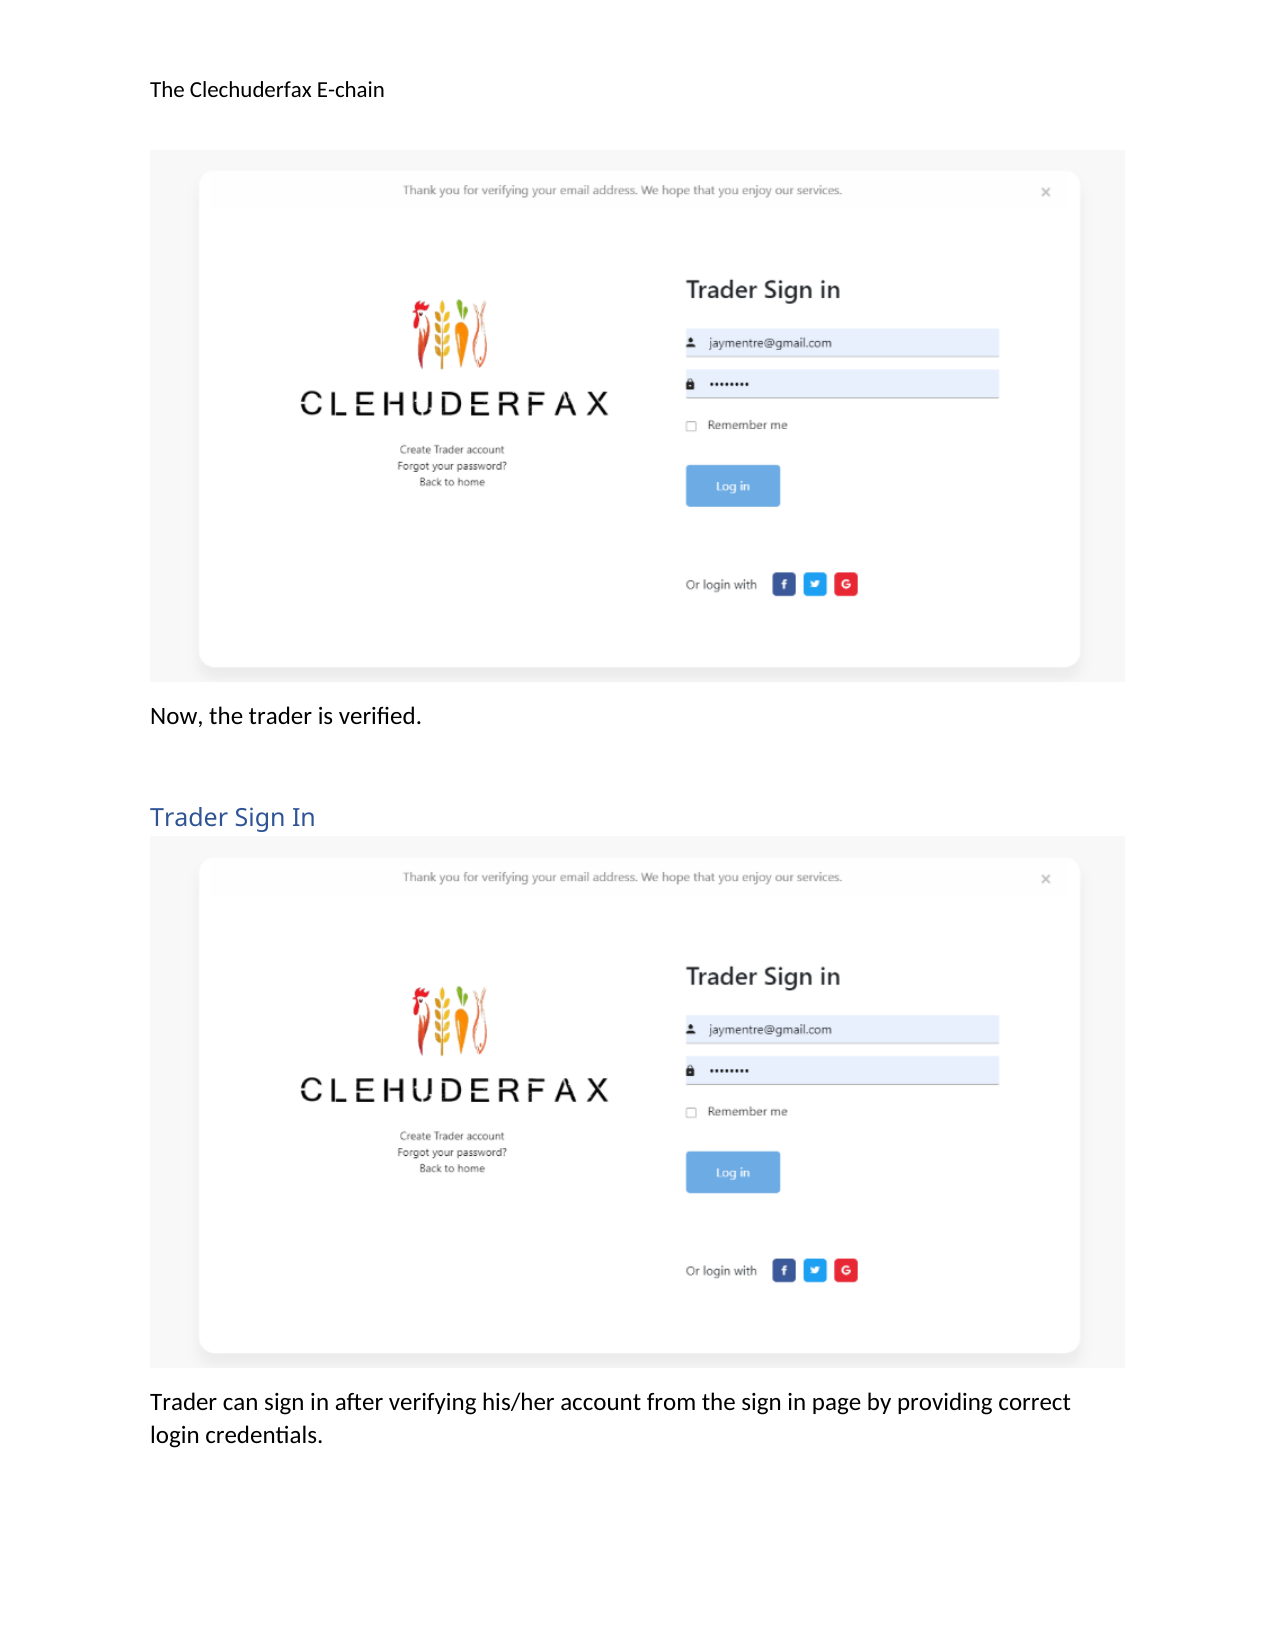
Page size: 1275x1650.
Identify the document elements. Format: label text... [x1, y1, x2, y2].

text Trader can sign in after verifying his/her account from the sign in page by providing correct login credentials. [150, 1387, 1125, 1450]
subtitle Trader Sign In [150, 799, 1125, 833]
picture [150, 836, 1125, 1368]
text Now, the trader is verified. [150, 700, 1125, 731]
picture [150, 150, 1125, 682]
